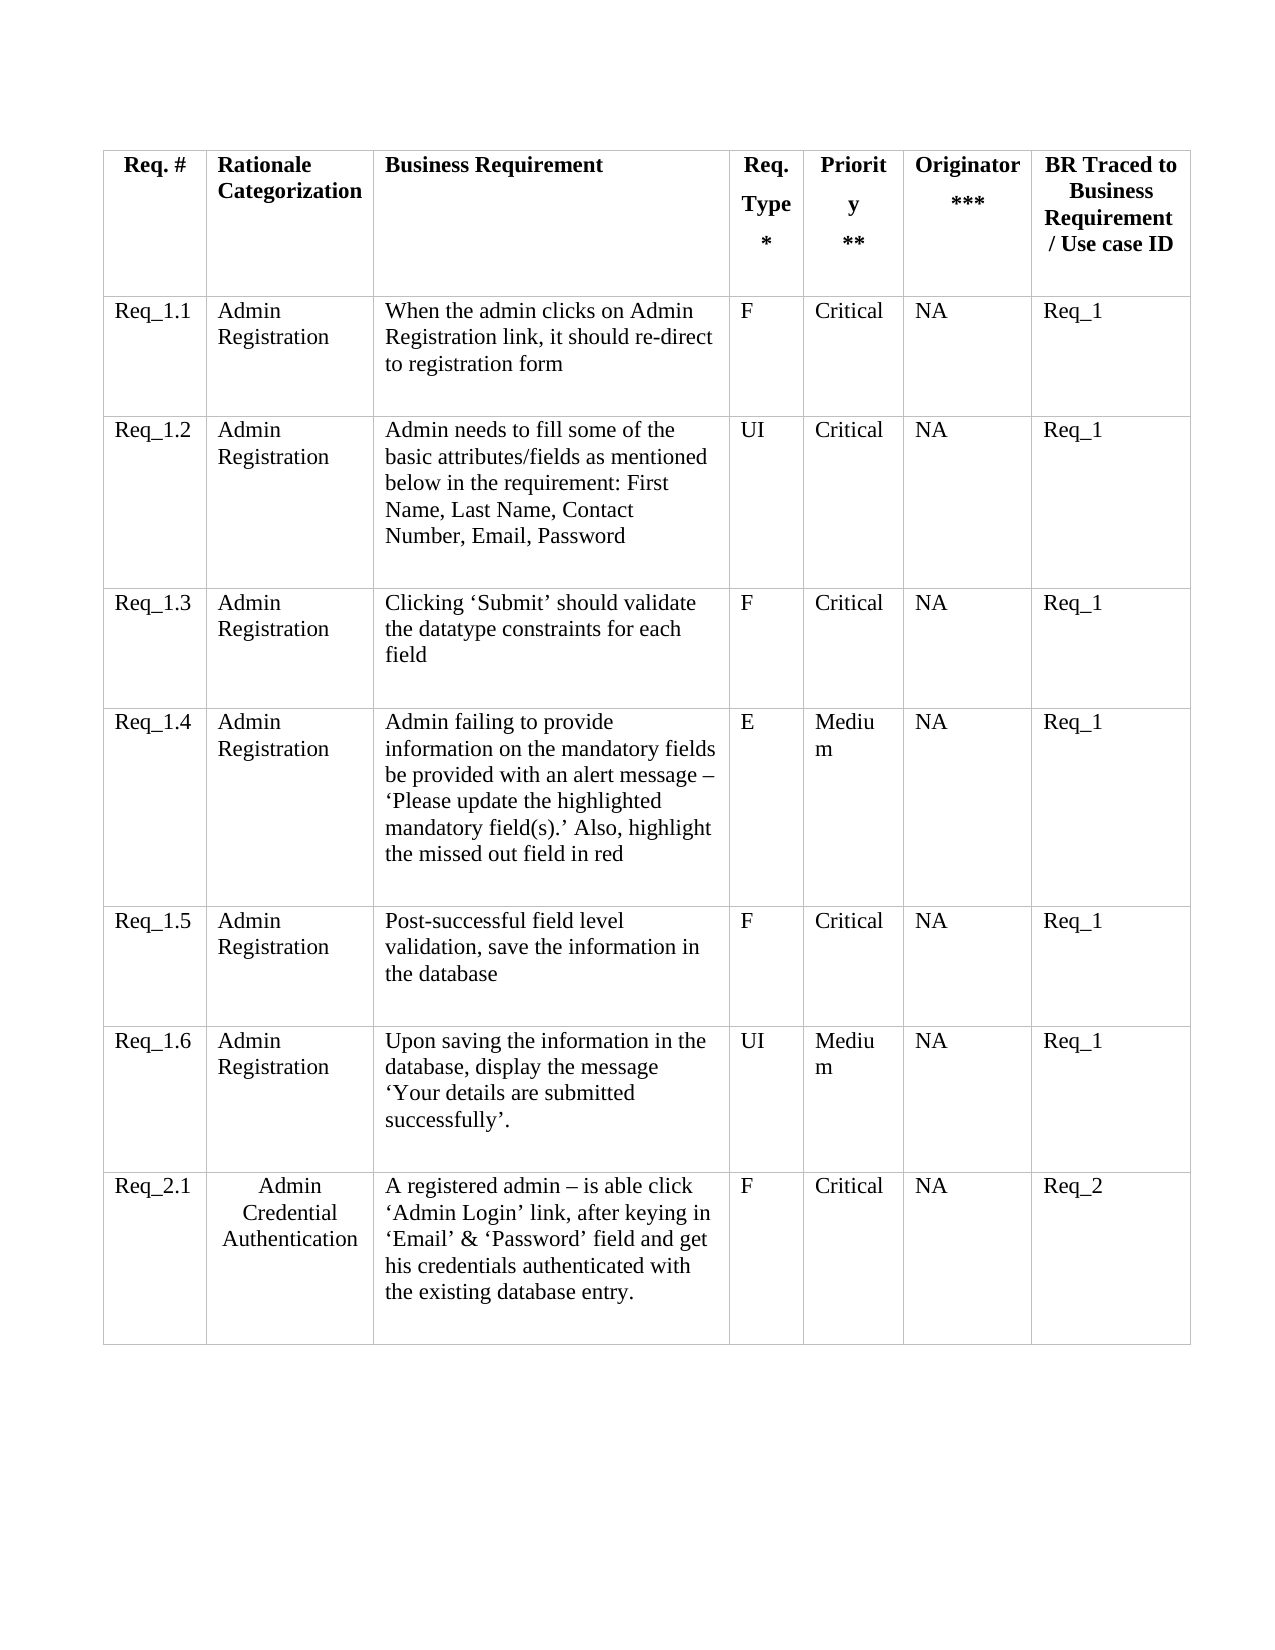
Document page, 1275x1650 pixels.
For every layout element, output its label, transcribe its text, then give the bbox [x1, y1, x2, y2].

table_cell Critical [804, 297, 903, 416]
table_cell Req_1 [1032, 907, 1190, 1026]
table_cell NA [904, 297, 1031, 416]
table_cell Admin Registration [207, 1027, 373, 1172]
table_cell Req_2 [1032, 1173, 1190, 1344]
table_cell Critical [804, 589, 903, 707]
table_cell Req_1.5 [104, 907, 206, 1026]
table_header Business Requirement [374, 151, 729, 296]
table_cell Admin Registration [207, 907, 373, 1026]
table_cell Admin Registration [207, 297, 373, 416]
table_cell Post-successful field level validation, save the information in the database [374, 907, 729, 1026]
table_header Originator *** [904, 151, 1031, 296]
table_header Priority ** [804, 151, 903, 296]
table_cell When the admin clicks on Admin Registration link, it should re-direct to registration form [374, 297, 729, 416]
table_cell NA [904, 907, 1031, 1026]
table_cell Admin Registration [207, 589, 373, 707]
table_cell Medium [804, 709, 903, 906]
table_cell Upon saving the information in the database, display the message ‘Your details are submitted successfully’. [374, 1027, 729, 1172]
table_cell UI [730, 1027, 803, 1172]
table_cell Req_1 [1032, 709, 1190, 906]
table_cell E [730, 709, 803, 906]
table_header Req. Type * [730, 151, 803, 296]
table_cell Medium [804, 1027, 903, 1172]
table_cell NA [904, 1027, 1031, 1172]
table_cell Req_1 [1032, 1027, 1190, 1172]
table_header BR Traced to Business Requirement / Use case ID [1032, 151, 1190, 296]
table_cell Admin Registration [207, 709, 373, 906]
table_cell Req_1.2 [104, 417, 206, 588]
table_cell Req_1.6 [104, 1027, 206, 1172]
table_cell Req_1.4 [104, 709, 206, 906]
table_cell Req_1.3 [104, 589, 206, 707]
table_cell Req_2.1 [104, 1173, 206, 1344]
table_cell NA [904, 1173, 1031, 1344]
table_cell F [730, 907, 803, 1026]
table_cell Admin Credential Authentication [207, 1173, 373, 1344]
table_header Req. # [104, 151, 206, 296]
table_cell F [730, 1173, 803, 1344]
table_cell Critical [804, 417, 903, 588]
table_cell Critical [804, 1173, 903, 1344]
table_header Rationale Categorization [207, 151, 373, 296]
table_cell F [730, 297, 803, 416]
table_cell Req_1 [1032, 589, 1190, 707]
table_cell Req_1 [1032, 417, 1190, 588]
table_cell NA [904, 589, 1031, 707]
table_cell NA [904, 417, 1031, 588]
table_cell Clicking ‘Submit’ should validate the datatype constraints for each field [374, 589, 729, 707]
table_cell NA [904, 709, 1031, 906]
table_cell F [730, 589, 803, 707]
table_cell Admin failing to provide information on the mandatory fields be provided with an alert message – ‘Please update the highlighted mandatory field(s).’ Also, highlight the missed out field in red [374, 709, 729, 906]
table_cell A registered admin – is able click ‘Admin Login’ link, after keying in ‘Email’ & ‘Password’ field and get his credentials authenticated with the existing database entry. [374, 1173, 729, 1344]
table_cell Admin Registration [207, 417, 373, 588]
table_cell Req_1.1 [104, 297, 206, 416]
table_cell UI [730, 417, 803, 588]
table_cell Admin needs to fill some of the basic attributes/fields as mentioned below in the requirement: First Name, Last Name, Contact Number, Email, Password [374, 417, 729, 588]
table_cell Critical [804, 907, 903, 1026]
table_cell Req_1 [1032, 297, 1190, 416]
